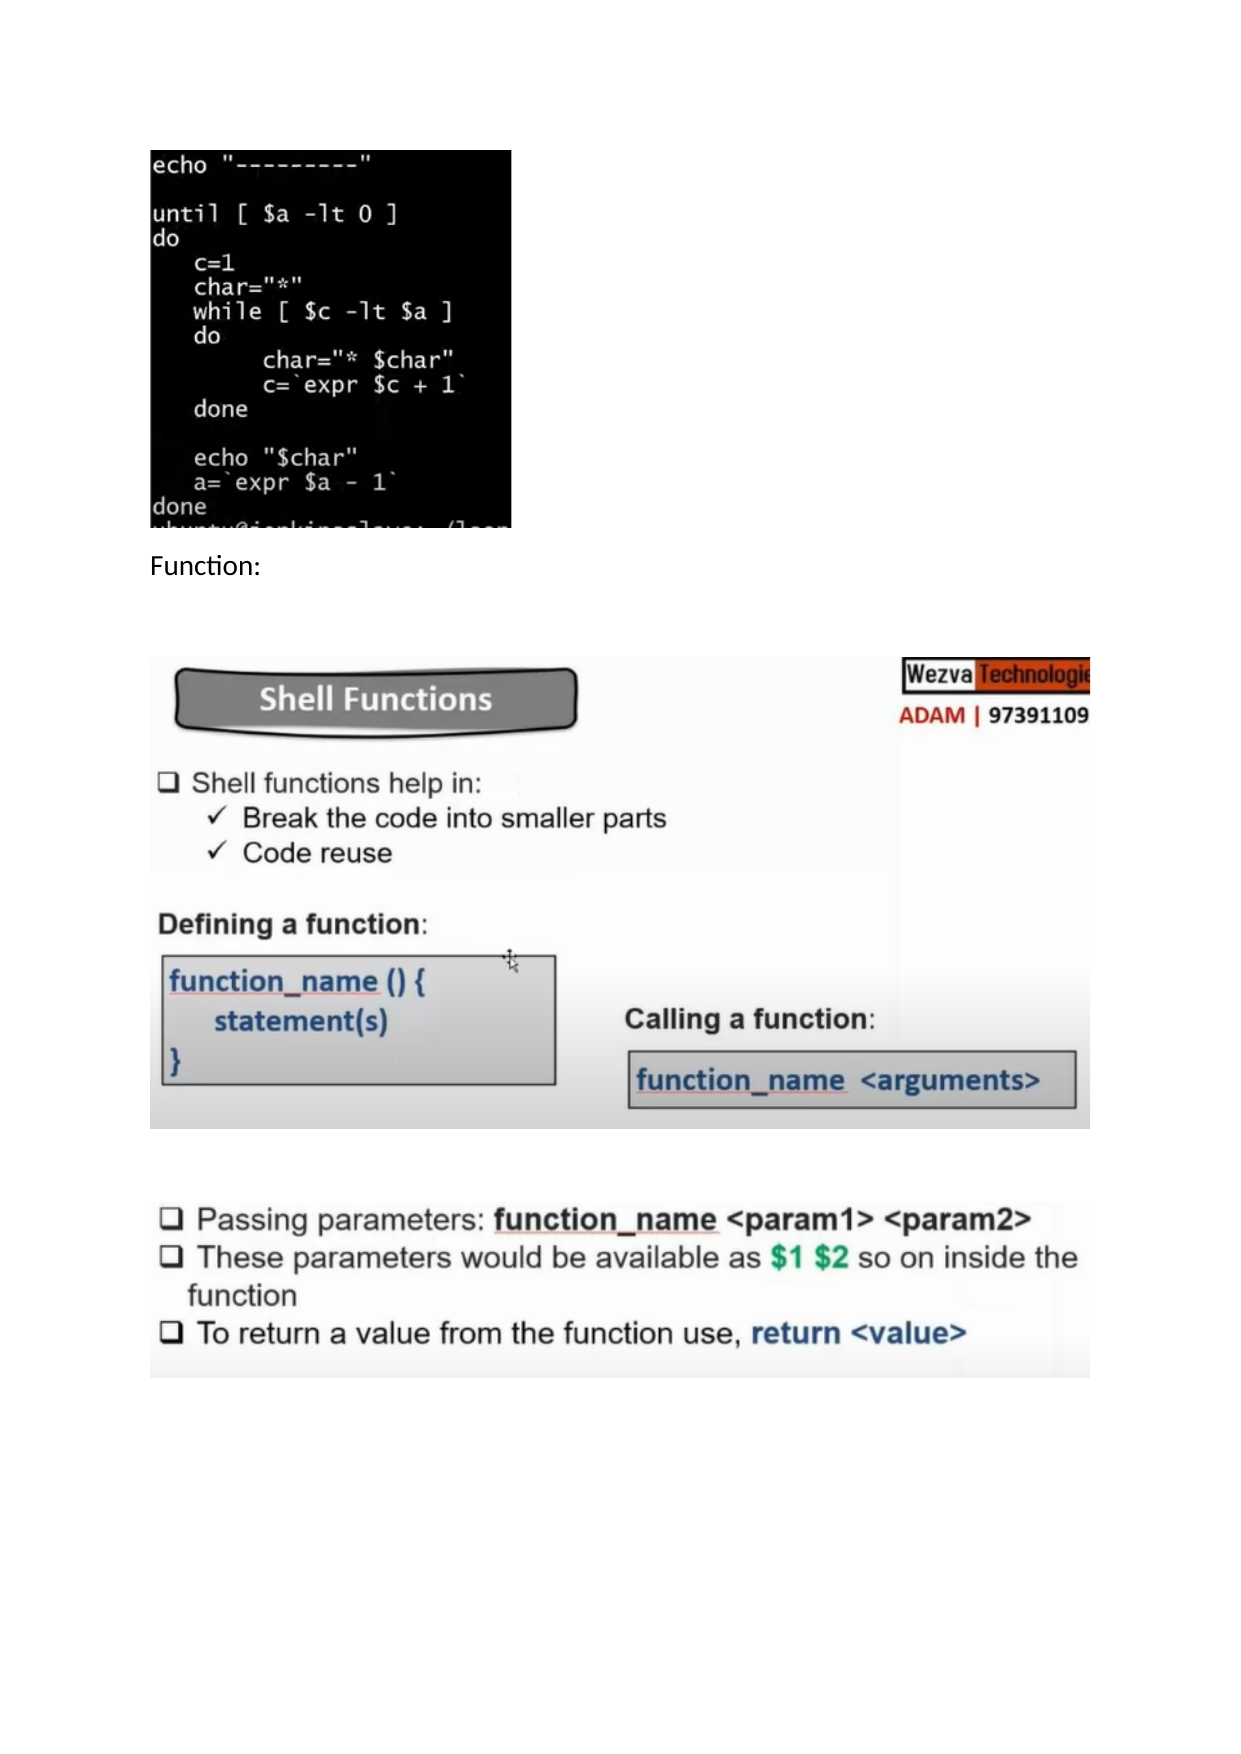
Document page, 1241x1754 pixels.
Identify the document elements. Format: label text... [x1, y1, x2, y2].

picture [150, 657, 1091, 1129]
text Function: [150, 547, 1090, 583]
picture [150, 150, 512, 528]
picture [150, 1202, 1091, 1378]
